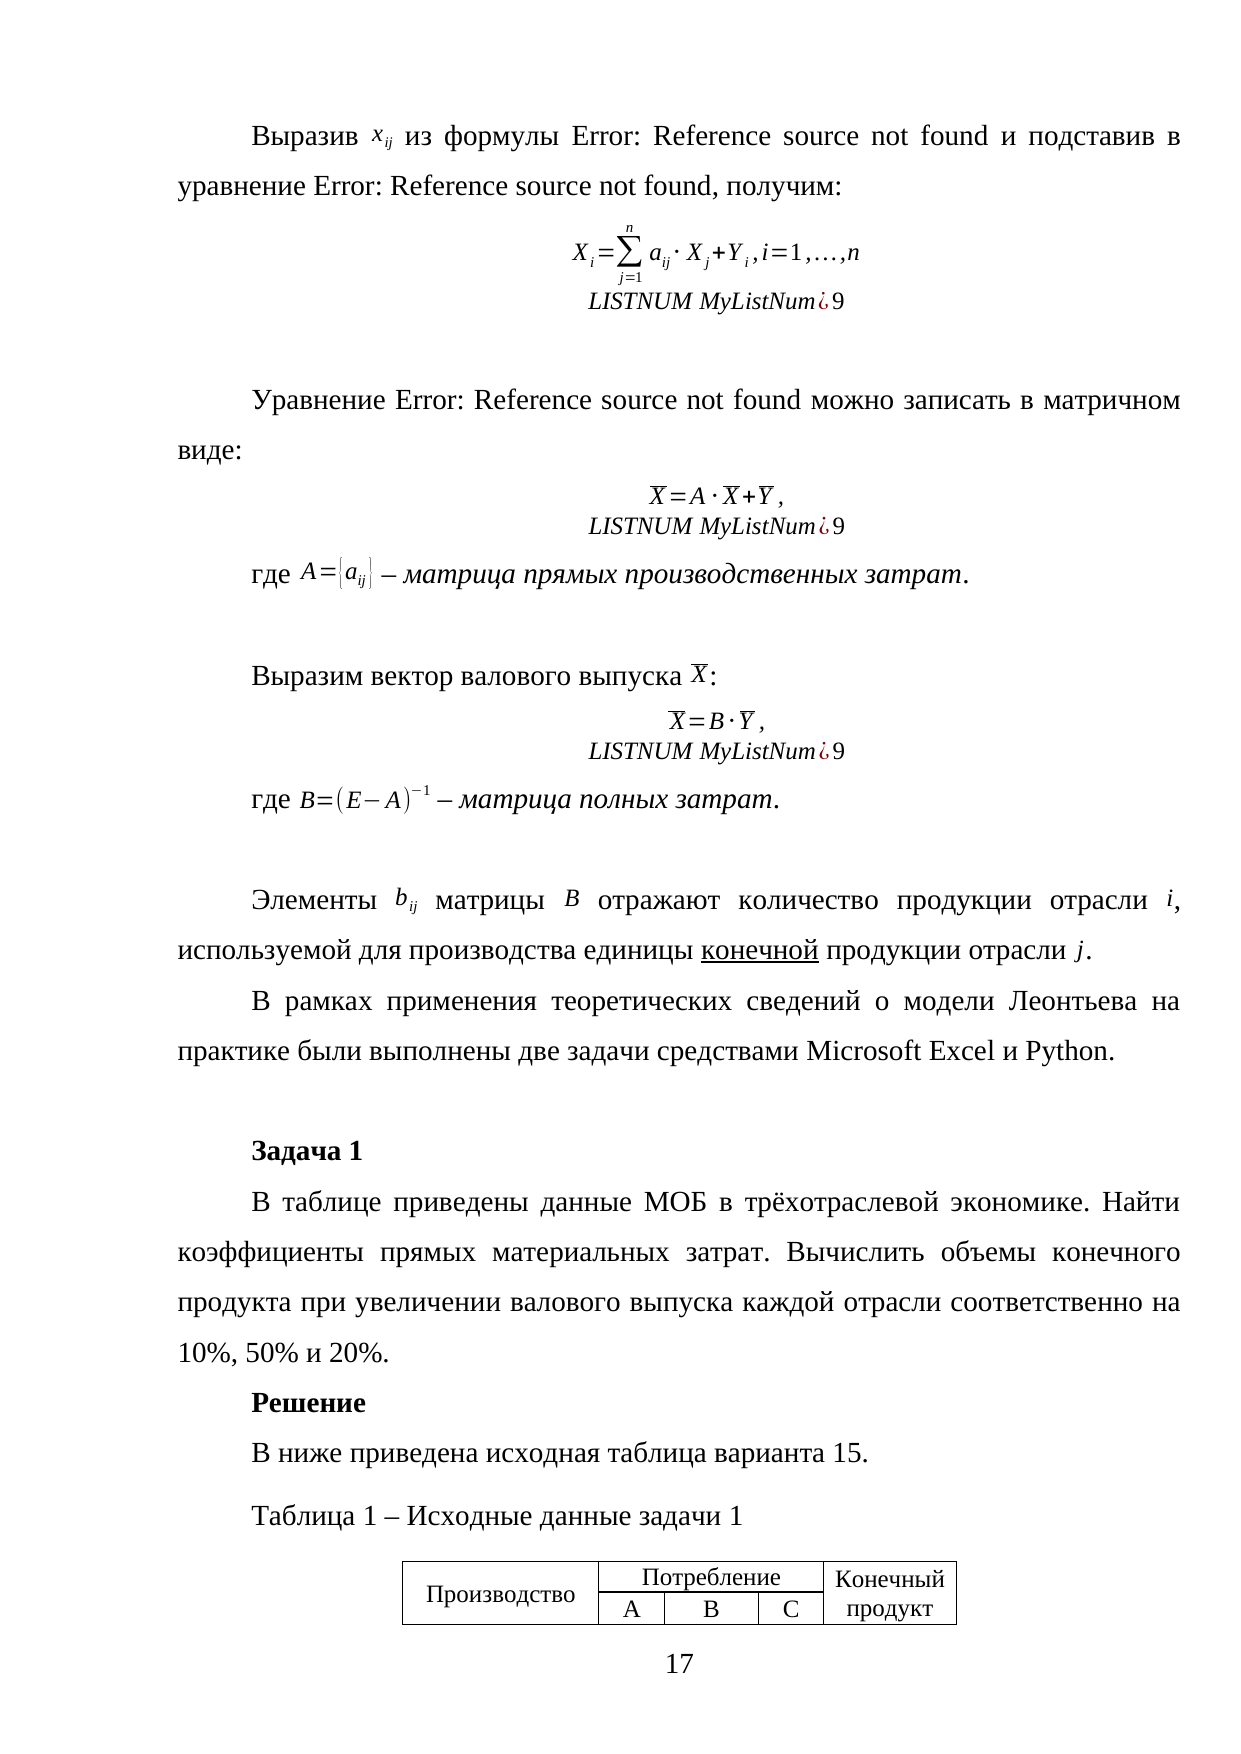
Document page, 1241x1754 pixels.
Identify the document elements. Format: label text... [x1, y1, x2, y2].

text где – матрица прямых производственных затрат. [177, 556, 1181, 591]
table_cell C [759, 1593, 823, 1624]
text В таблице приведены данные МОБ в трёхотраслевой экономике. Найти коэффициенты прямых материальных затрат. Вычислить объемы конечного продукта при увеличении валового выпуска каждой отрасли соответственно на 10%, 50% и 20%. [177, 1184, 1181, 1368]
text В рамках применения теоретических сведений о модели Леонтьева на практике были выполнены две задачи средствами Microsoft Excel и Python. [177, 983, 1181, 1066]
table_cell B [665, 1593, 758, 1624]
table_header Конечный продукт [824, 1562, 956, 1624]
table_header Потребление [599, 1562, 823, 1591]
table_header Производство [403, 1562, 598, 1624]
text Уравнение (15) можно записать в матричном виде: [177, 382, 1181, 466]
text Элементы матрицы отражают количество продукции отрасли , используемой для производства единицы конечной продукции отрасли . [177, 882, 1181, 966]
text Выразим вектор валового выпуска : [177, 658, 1181, 691]
text где – матрица полных затрат. [177, 781, 1181, 815]
text Задача 1 [177, 1133, 1181, 1167]
text Исходные данные задачи 1 [177, 1498, 1181, 1532]
text В таблице ниже приведена исходная таблица варианта 15. [177, 1435, 1181, 1469]
text Решение [177, 1385, 1181, 1419]
text Выразив из формулы (14) и подставив в уравнение (13), получим: [177, 118, 1181, 202]
table_cell A [599, 1593, 664, 1624]
